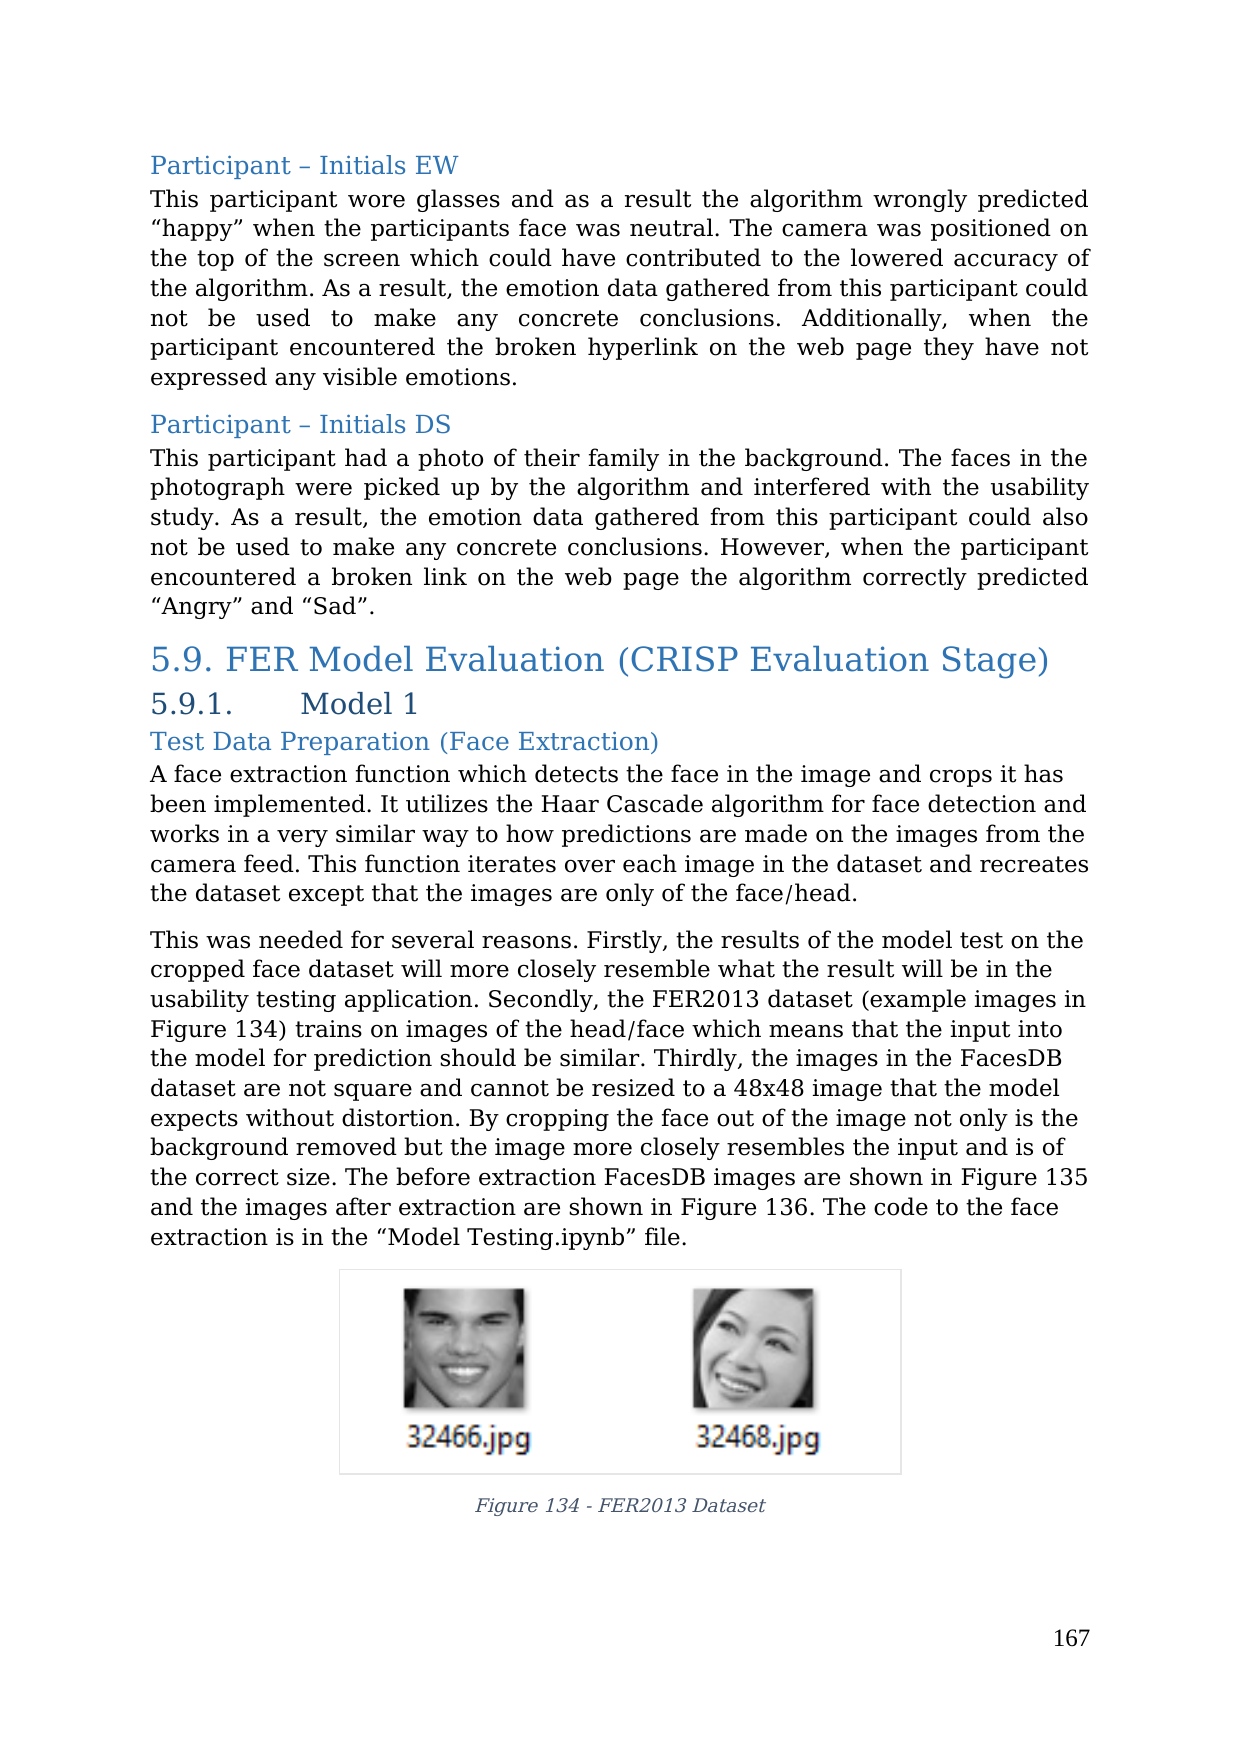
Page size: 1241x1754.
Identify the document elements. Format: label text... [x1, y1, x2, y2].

text A face extraction function which detects the face in the image and crops it has been implemented. It utilizes the Haar Cascade algorithm for face detection and works in a very similar way to how predictions are made on the images from the camera feed. This function iterates over each image in the dataset and recreates the dataset except that the images are only of the face/head. [150, 760, 1090, 906]
picture [340, 1270, 900, 1473]
subtitle FER Model Evaluation (CRISP Evaluation Stage) [150, 638, 1090, 678]
text This participant had a photo of their family in the background. The faces in the photograph were picked up by the algorithm and interfered with the usability study. As a result, the emotion data gathered from this participant could also not be used to make any concrete conclusions. However, when the participant encountered a broken link on the web page the algorithm correctly predicted “Angry” and “Sad”. [150, 443, 1090, 619]
subtitle Participant – Initials DS [150, 409, 1090, 439]
text Figure 134 - FER2013 Dataset [150, 1494, 1090, 1516]
text This participant wore glasses and as a result the algorithm wrongly predicted “happy” when the participants face was neutral. The camera was positioned on the top of the screen which could have contributed to the lowered accuracy of the algorithm. As a result, the emotion data gathered from this participant could not be used to make any concrete conclusions. Additionally, when the participant encountered the broken hyperlink on the web page they have not expressed any visible emotions. [150, 184, 1090, 390]
text This was needed for several reasons. Firstly, the results of the model test on the cropped face dataset will more closely resemble what the result will be in the usability testing application. Secondly, the FER2013 dataset (example images in Figure 133) trains on images of the head/face which means that the input into the model for prediction should be similar. Thirdly, the images in the FacesDB dataset are not square and cannot be resized to a 48x48 image that the model expects without distortion. By cropping the face out of the image not only is the background removed but the image more closely resembles the input and is of the correct size. The before extraction FacesDB images are shown in Figure 134 and the images after extraction are shown in Figure 135. The code to the face extraction is in the “Model Testing.ipynb” file. [150, 925, 1090, 1250]
subtitle Participant – Initials EW [150, 150, 1090, 180]
subtitle Model 1 [150, 686, 1090, 721]
subtitle Test Data Preparation (Face Extraction) [150, 726, 1090, 756]
